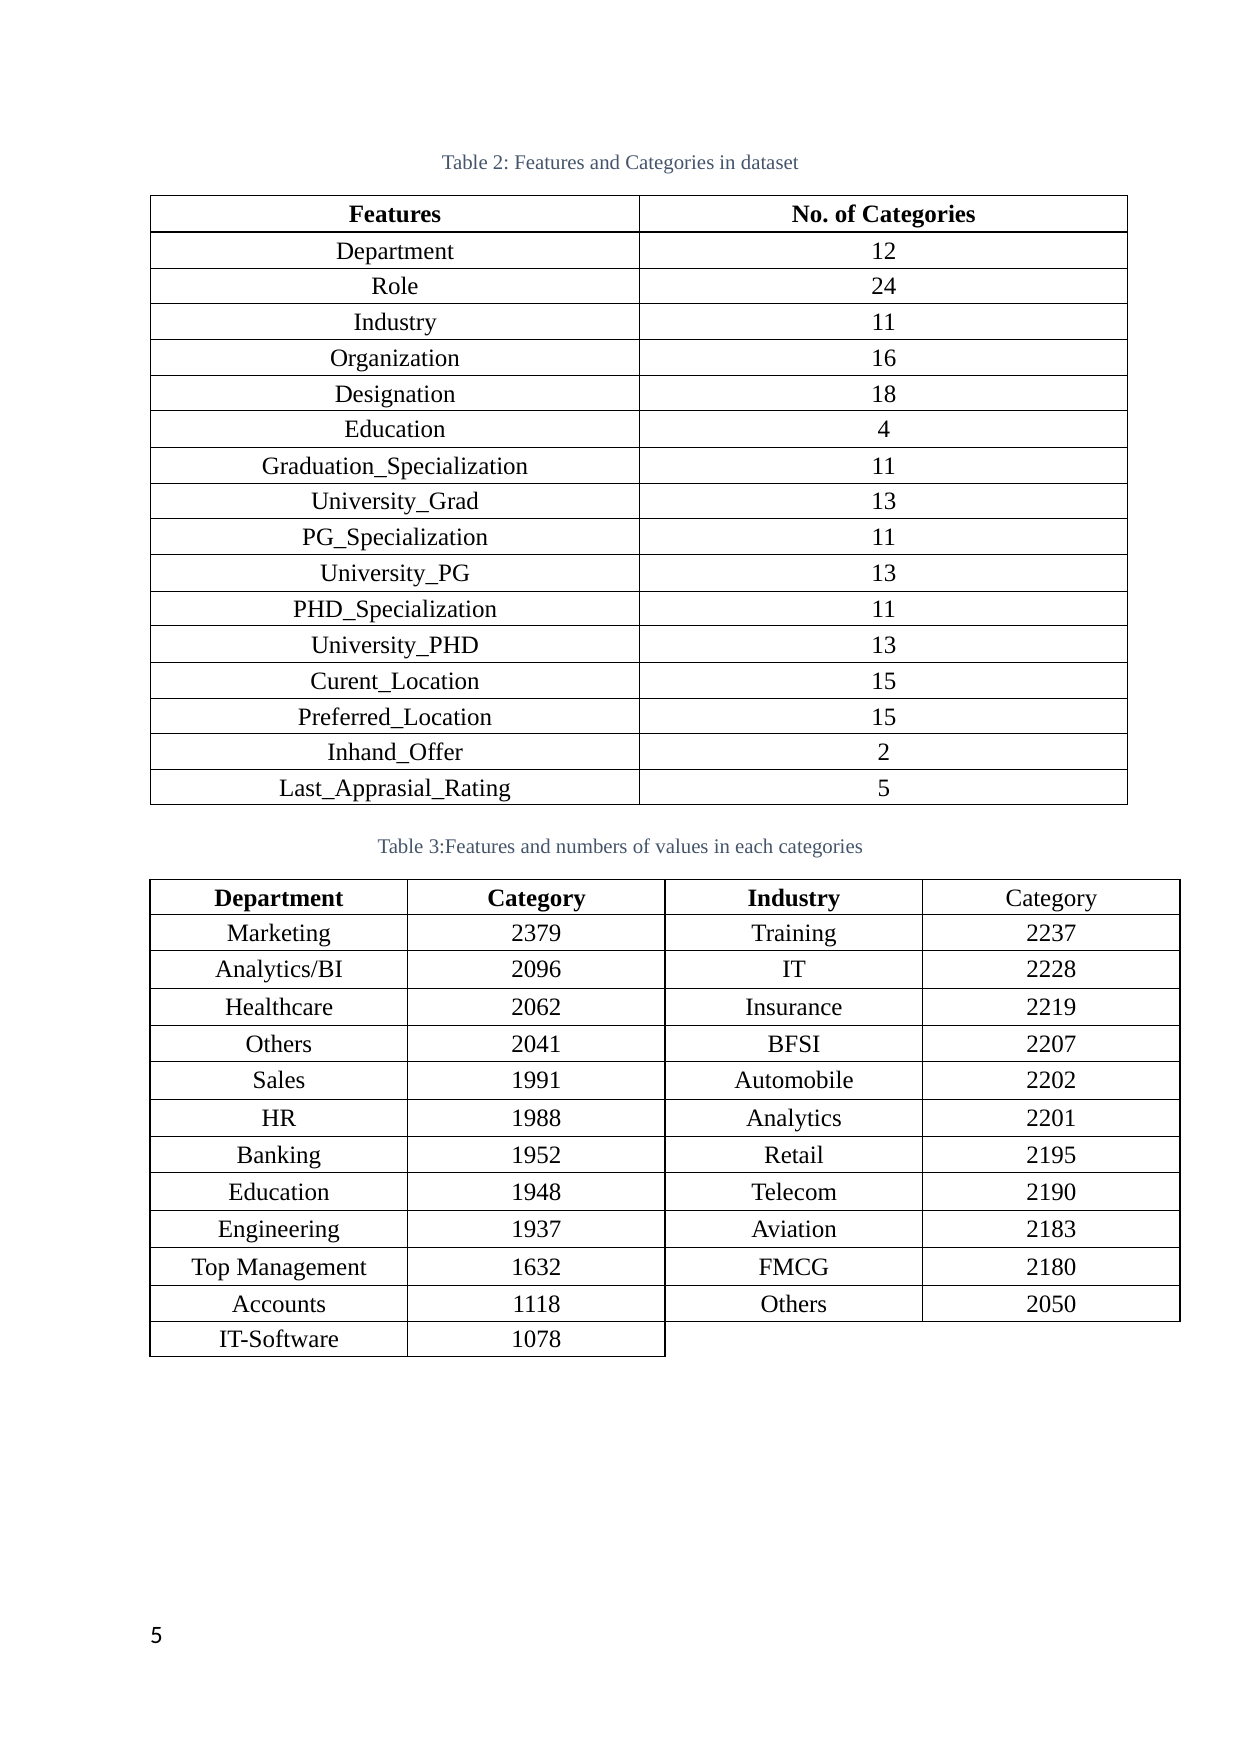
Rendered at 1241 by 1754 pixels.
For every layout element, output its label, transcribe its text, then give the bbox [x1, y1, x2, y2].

table_cell Accounts [151, 1286, 407, 1321]
table_cell Designation [151, 376, 639, 410]
table_cell 11 [640, 519, 1127, 554]
table_header Category [923, 880, 1179, 914]
table_cell Last_Apprasial_Rating [151, 770, 639, 804]
table_cell Industry [151, 304, 639, 339]
table_cell 18 [640, 376, 1127, 410]
table_cell HR [151, 1100, 407, 1136]
table_cell Sales [151, 1062, 407, 1098]
table_cell 1952 [408, 1137, 664, 1172]
table_cell Inhand_Offer [151, 734, 639, 769]
table_cell BFSI [666, 1026, 922, 1061]
table_cell Training [666, 915, 922, 949]
table_cell 2379 [408, 915, 664, 949]
table_cell Engineering [151, 1211, 407, 1247]
table_cell University_PG [151, 555, 639, 591]
table_cell 1632 [408, 1248, 664, 1285]
text Table 3:Features and numbers of values in each categories [150, 834, 1090, 858]
table_cell PG_Specialization [151, 519, 639, 554]
table_cell 13 [640, 626, 1127, 662]
table_cell Aviation [666, 1211, 922, 1247]
table_cell Education [151, 411, 639, 447]
table_cell 11 [640, 448, 1127, 483]
table_cell 12 [640, 233, 1127, 268]
table_cell Preferred_Location [151, 699, 639, 733]
table_cell 2207 [923, 1026, 1179, 1061]
table_cell Others [151, 1026, 407, 1061]
table_cell 2041 [408, 1026, 664, 1061]
table_cell 2195 [923, 1137, 1179, 1172]
table_header Features [151, 196, 639, 231]
table_cell 1988 [408, 1100, 664, 1136]
table_cell IT [666, 951, 922, 987]
table_header Industry [666, 880, 922, 914]
table_cell 11 [640, 592, 1127, 625]
table_cell Analytics [666, 1100, 922, 1136]
table_cell 2219 [923, 989, 1179, 1025]
table_cell Top Management [151, 1248, 407, 1285]
table_cell Banking [151, 1137, 407, 1172]
table_cell FMCG [666, 1248, 922, 1285]
table_cell 4 [640, 411, 1127, 447]
table_cell 13 [640, 555, 1127, 591]
table_cell 5 [640, 770, 1127, 804]
table_cell 1948 [408, 1173, 664, 1209]
table_cell 2 [640, 734, 1127, 769]
table_cell Analytics/BI [151, 951, 407, 987]
table_cell Healthcare [151, 989, 407, 1025]
table_cell Organization [151, 340, 639, 375]
table_cell 13 [640, 484, 1127, 518]
table_cell Insurance [666, 989, 922, 1025]
table_header No. of Categories [640, 196, 1127, 231]
table_cell 2096 [408, 951, 664, 987]
table_cell 16 [640, 340, 1127, 375]
table_cell 2062 [408, 989, 664, 1025]
table_header Category [408, 880, 664, 914]
table_cell Marketing [151, 915, 407, 949]
table_cell Education [151, 1173, 407, 1209]
table_cell 2201 [923, 1100, 1179, 1136]
table_cell Graduation_Specialization [151, 448, 639, 483]
table_cell Department [151, 233, 639, 268]
table_cell 1991 [408, 1062, 664, 1098]
table_cell 2202 [923, 1062, 1179, 1098]
table_cell University_PHD [151, 626, 639, 662]
table_cell 2190 [923, 1173, 1179, 1209]
table_cell 24 [640, 269, 1127, 302]
table_cell 1118 [408, 1286, 664, 1321]
table_cell 2050 [923, 1286, 1179, 1321]
table_cell Telecom [666, 1173, 922, 1209]
table_cell 2237 [923, 915, 1179, 949]
table_cell 1937 [408, 1211, 664, 1247]
table_cell 15 [640, 699, 1127, 733]
table_cell Automobile [666, 1062, 922, 1098]
table_cell 2228 [923, 951, 1179, 987]
table_cell Role [151, 269, 639, 302]
text Table 2: Features and Categories in dataset [150, 150, 1090, 174]
table_cell PHD_Specialization [151, 592, 639, 625]
table_cell 11 [640, 304, 1127, 339]
table_cell IT-Software [151, 1322, 407, 1356]
table_cell Retail [666, 1137, 922, 1172]
table_cell Others [666, 1286, 922, 1321]
table_cell 2180 [923, 1248, 1179, 1285]
table_cell Curent_Location [151, 663, 639, 698]
table_cell 2183 [923, 1211, 1179, 1247]
table_cell 1078 [408, 1322, 664, 1356]
table_header Department [151, 880, 407, 914]
table_cell 15 [640, 663, 1127, 698]
table_cell University_Grad [151, 484, 639, 518]
